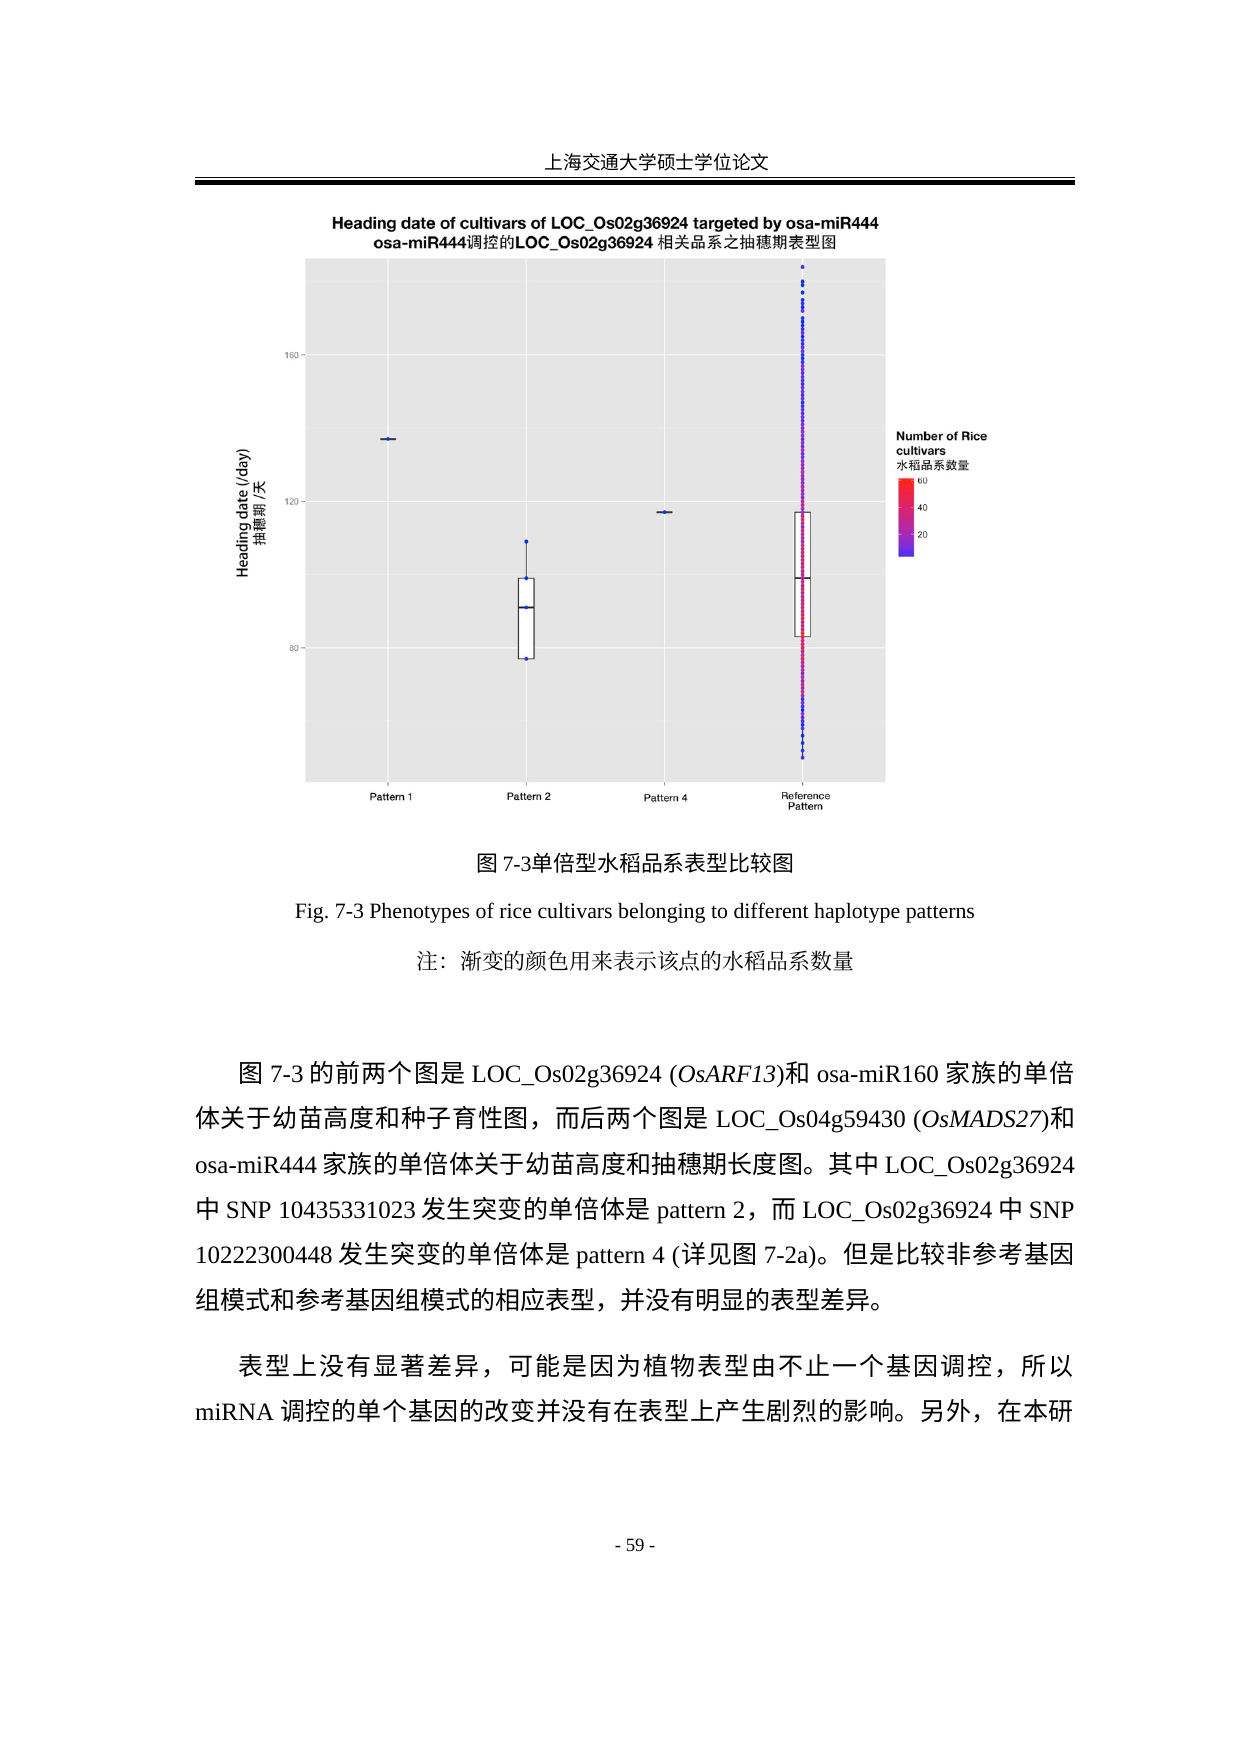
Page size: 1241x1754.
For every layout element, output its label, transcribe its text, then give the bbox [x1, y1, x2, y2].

text Fig. 7-3 Phenotypes of rice cultivars belonging to different haplotype patterns [195, 898, 1075, 924]
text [195, 1346, 1075, 1428]
text 注：渐变的颜色用来表示该点的水稻品系数量 [195, 944, 1075, 976]
text 图7-3的前两个图是LOC_Os02g36924 (OsARF13)和osa-miR160家族的单倍体关于幼苗高度和种子育性图，而后两个图是LOC_Os04g59430 (OsMADS27)和osa-miR444家族的单倍体关于幼苗高度和抽穗期长度图。其中LOC_Os02g36924中SNP 10435331023发生突变的单倍体是pattern 2，而LOC_Os02g36924中SNP 10222300448发生突变的单倍体是pattern 4 (详见图7-2a)。但是比较非参考基因组模式和参考基因组模式的相应表型，并没有明显的表型差异。 [195, 1054, 1075, 1316]
picture [230, 211, 1040, 818]
text 图7-3单倍型水稻品系表型比较图 [195, 846, 1075, 878]
